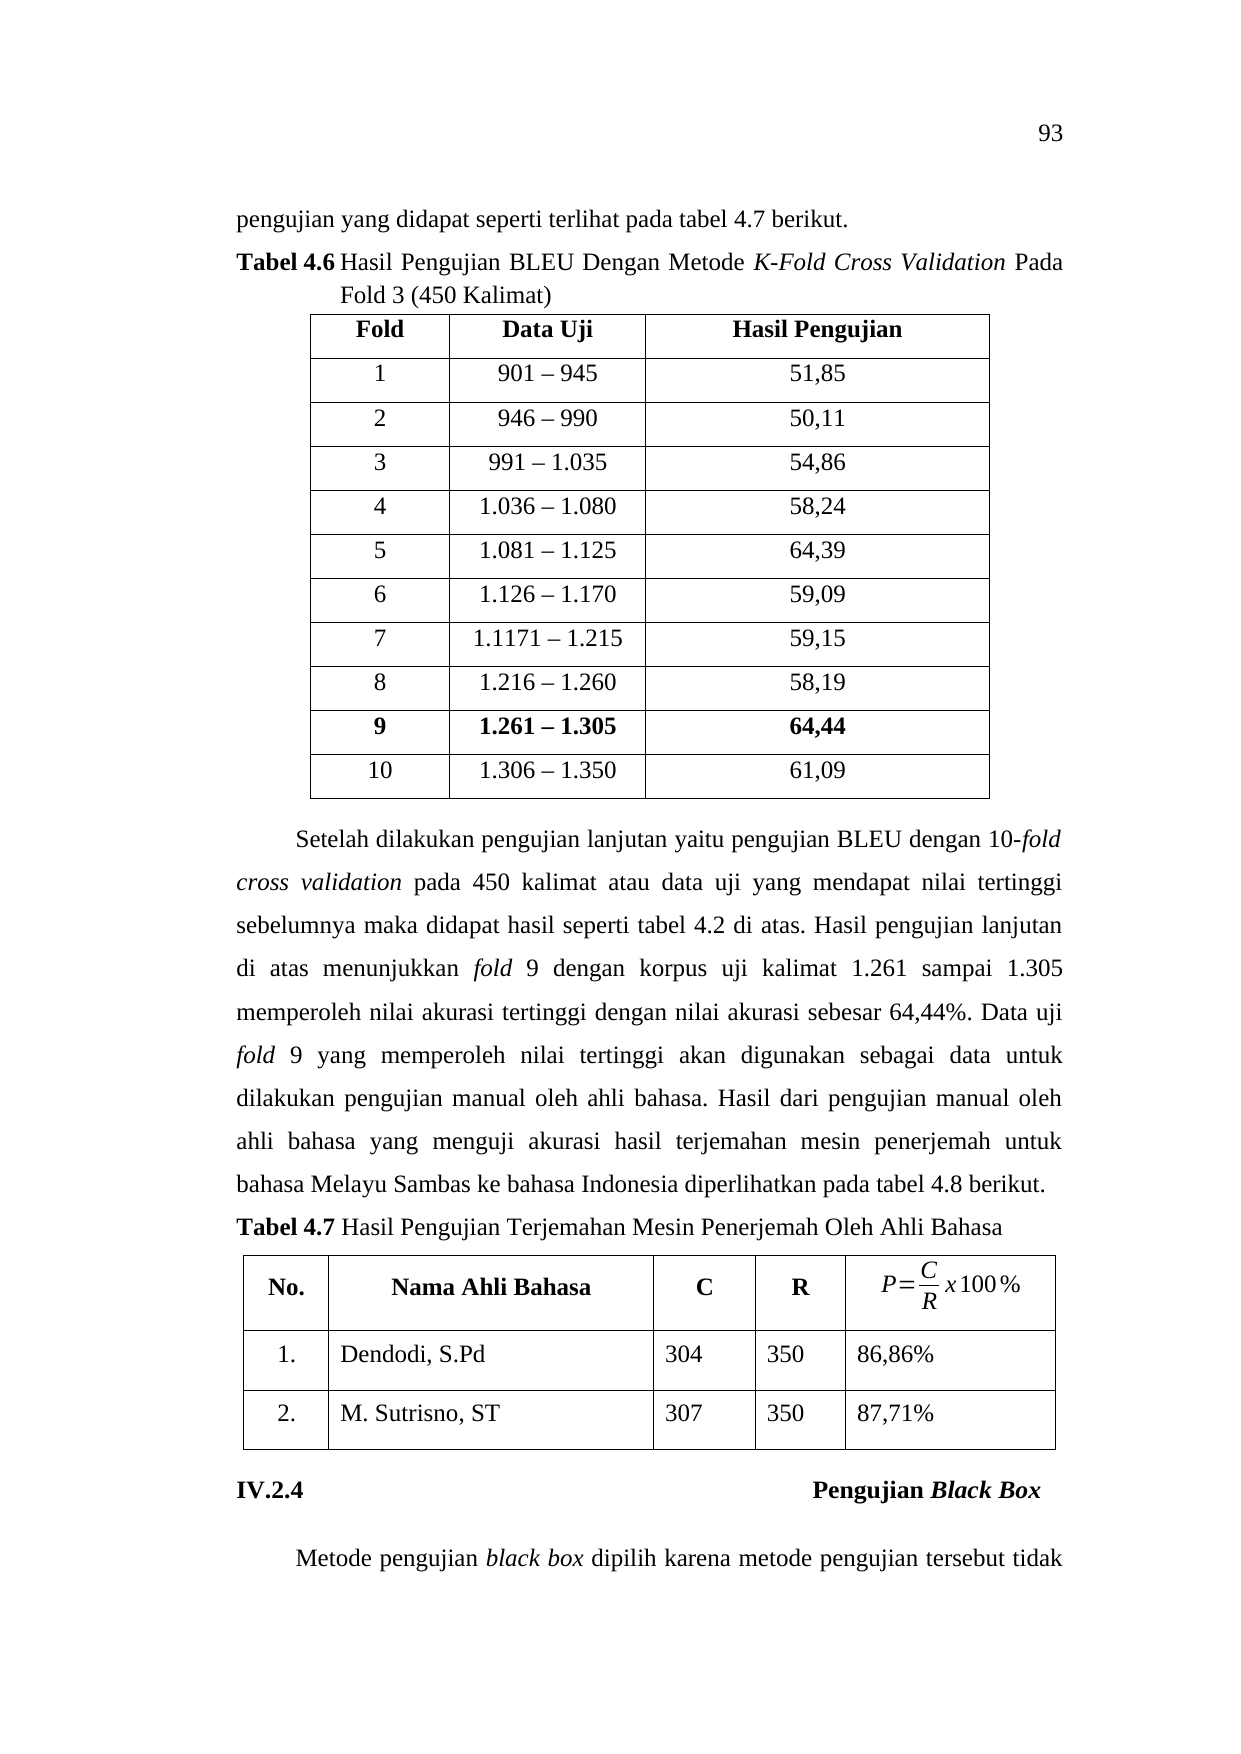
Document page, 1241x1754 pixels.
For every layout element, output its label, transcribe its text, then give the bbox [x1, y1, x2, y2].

table_header Hasil Pengujian [646, 315, 989, 357]
table_cell 1 [311, 359, 449, 402]
table_cell 1.261 – 1.305 [450, 711, 645, 754]
table_header Nama Ahli Bahasa [329, 1256, 653, 1330]
table_cell 1.306 – 1.350 [450, 755, 645, 798]
table_header [846, 1256, 1055, 1330]
table_cell 1.1171 – 1.215 [450, 623, 645, 666]
table_header Fold [311, 315, 449, 357]
table_cell 304 [654, 1331, 755, 1389]
table_header C [654, 1256, 755, 1330]
table_cell 87,71% [846, 1391, 1055, 1449]
table_header No. [244, 1256, 328, 1330]
table_cell 1.126 – 1.170 [450, 579, 645, 622]
table_cell Dendodi, S.Pd [329, 1331, 653, 1389]
table_cell 64,44 [646, 711, 989, 754]
table_cell 1.081 – 1.125 [450, 535, 645, 578]
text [236, 204, 1063, 233]
table_cell 7 [311, 623, 449, 666]
table_header R [756, 1256, 845, 1330]
table_cell 901 – 945 [450, 359, 645, 402]
table_cell 6 [311, 579, 449, 622]
table_cell 59,15 [646, 623, 989, 666]
table_cell 5 [311, 535, 449, 578]
table_cell 1.036 – 1.080 [450, 491, 645, 534]
table_cell 350 [756, 1391, 845, 1449]
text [236, 1543, 1063, 1572]
table_cell 64,39 [646, 535, 989, 578]
table_cell 1.216 – 1.260 [450, 667, 645, 710]
table_cell 1. [244, 1331, 328, 1389]
table_cell 50,11 [646, 403, 989, 446]
table_cell 58,24 [646, 491, 989, 534]
table_cell 86,86% [846, 1331, 1055, 1389]
table_cell 8 [311, 667, 449, 710]
table_cell 10 [311, 755, 449, 798]
table_cell 2. [244, 1391, 328, 1449]
table_cell 54,86 [646, 447, 989, 490]
table_cell 946 – 990 [450, 403, 645, 446]
subtitle Pengujian Black Box [236, 1475, 1063, 1503]
table_cell 58,19 [646, 667, 989, 710]
table_cell 350 [756, 1331, 845, 1389]
table_cell 307 [654, 1391, 755, 1449]
text Setelah dilakukan pengujian lanjutan yaitu pengujian BLEU dengan 10-fold cross validation pada 450 kalimat atau data uji yang mendapat nilai tertinggi sebelumnya maka didapat hasil seperti tabel 4.2 di atas. Hasil pengujian lanjutan di atas menunjukkan fold 9 dengan korpus uji kalimat 1.261 sampai 1.305 memperoleh nilai akurasi tertinggi dengan nilai akurasi sebesar 64,44%. Data uji fold 9 yang memperoleh nilai tertinggi akan digunakan sebagai data untuk dilakukan pengujian manual oleh ahli bahasa. Hasil dari pengujian manual oleh ahli bahasa yang menguji akurasi hasil terjemahan mesin penerjemah untuk bahasa Melayu Sambas ke bahasa Indonesia diperlihatkan pada tabel 4.8 berikut. [236, 824, 1063, 1198]
table_cell 59,09 [646, 579, 989, 622]
table_cell 3 [311, 447, 449, 490]
table_cell M. Sutrisno, ST [329, 1391, 653, 1449]
table_cell 2 [311, 403, 449, 446]
table_cell 9 [311, 711, 449, 754]
table_cell 51,85 [646, 359, 989, 402]
table_header Data Uji [450, 315, 645, 357]
table_cell 61,09 [646, 755, 989, 798]
table_cell 991 – 1.035 [450, 447, 645, 490]
table_cell 4 [311, 491, 449, 534]
